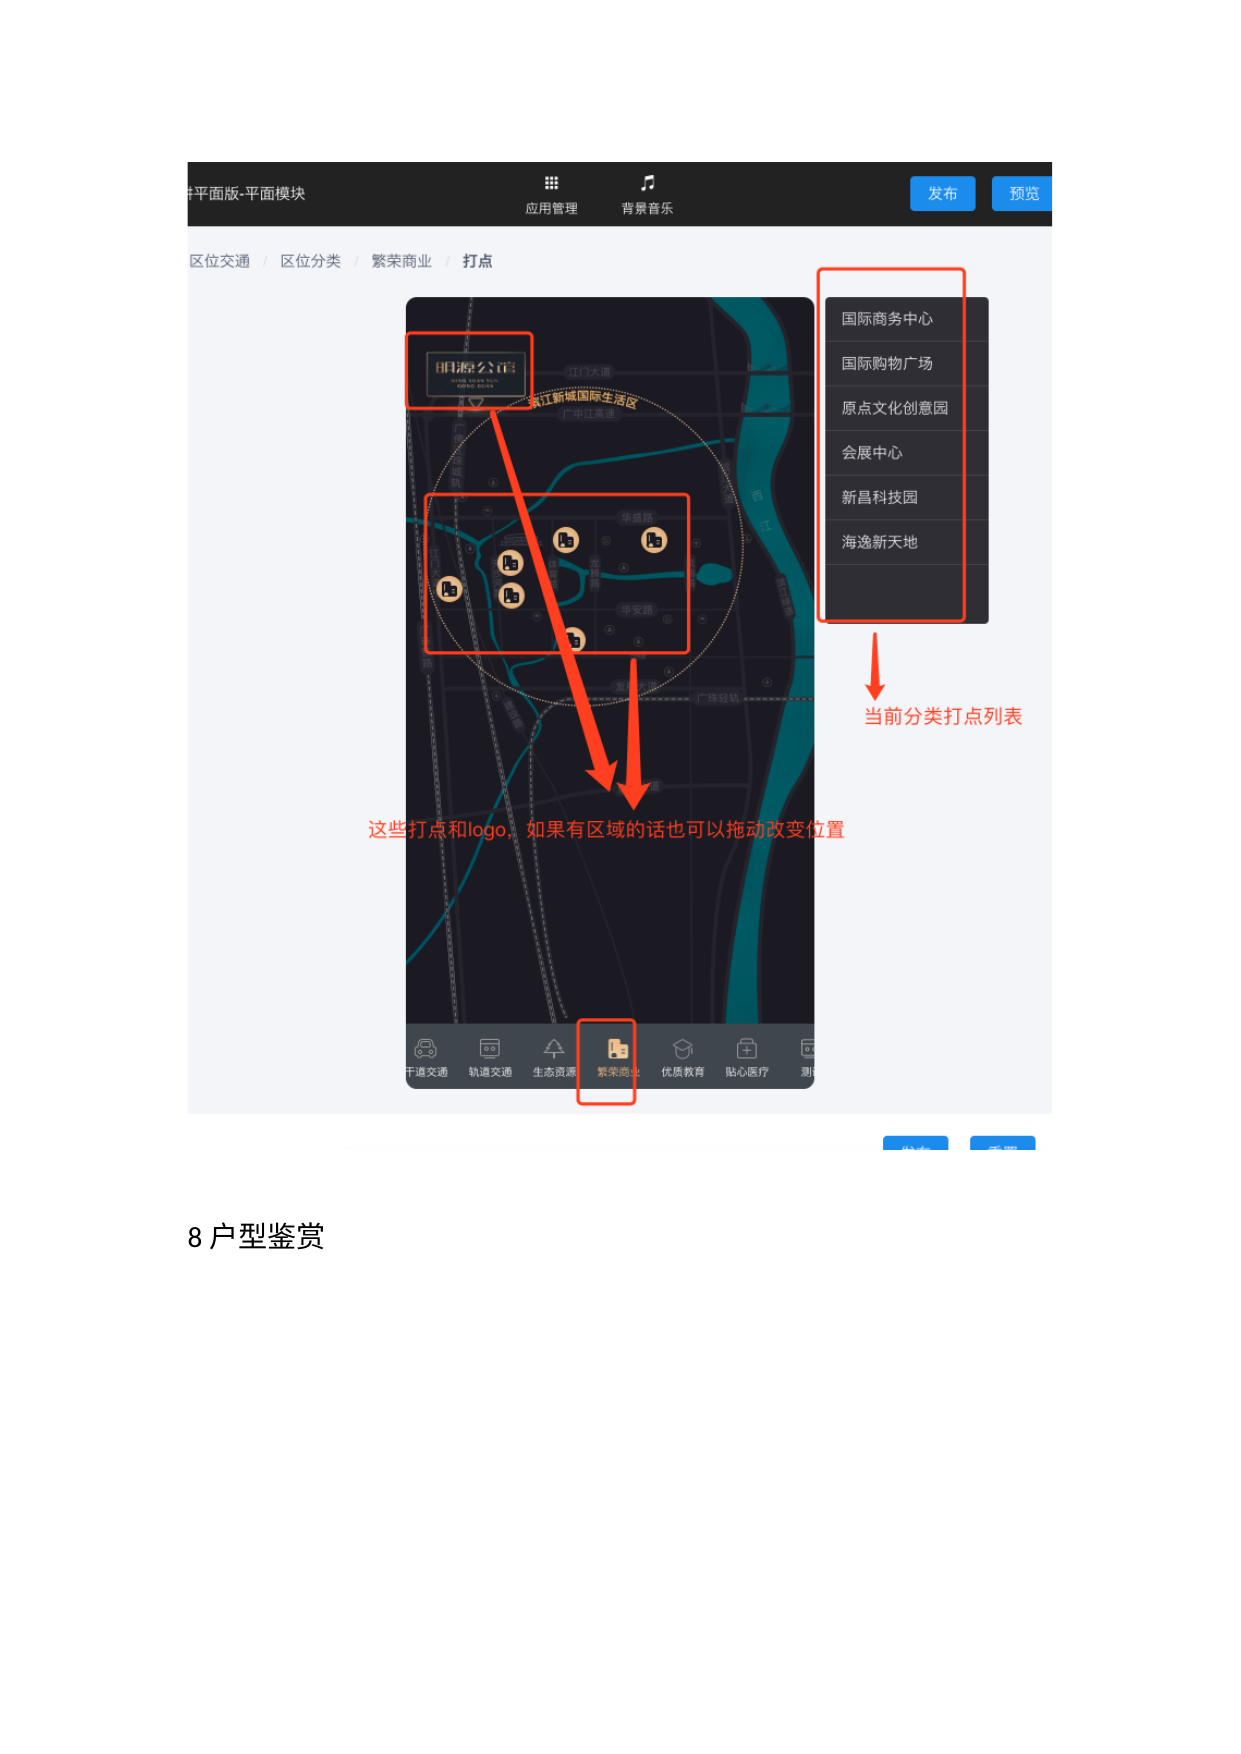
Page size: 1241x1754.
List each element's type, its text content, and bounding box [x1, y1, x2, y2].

text 8 户型鉴赏 [187, 1202, 1053, 1267]
picture [187, 162, 1053, 1150]
